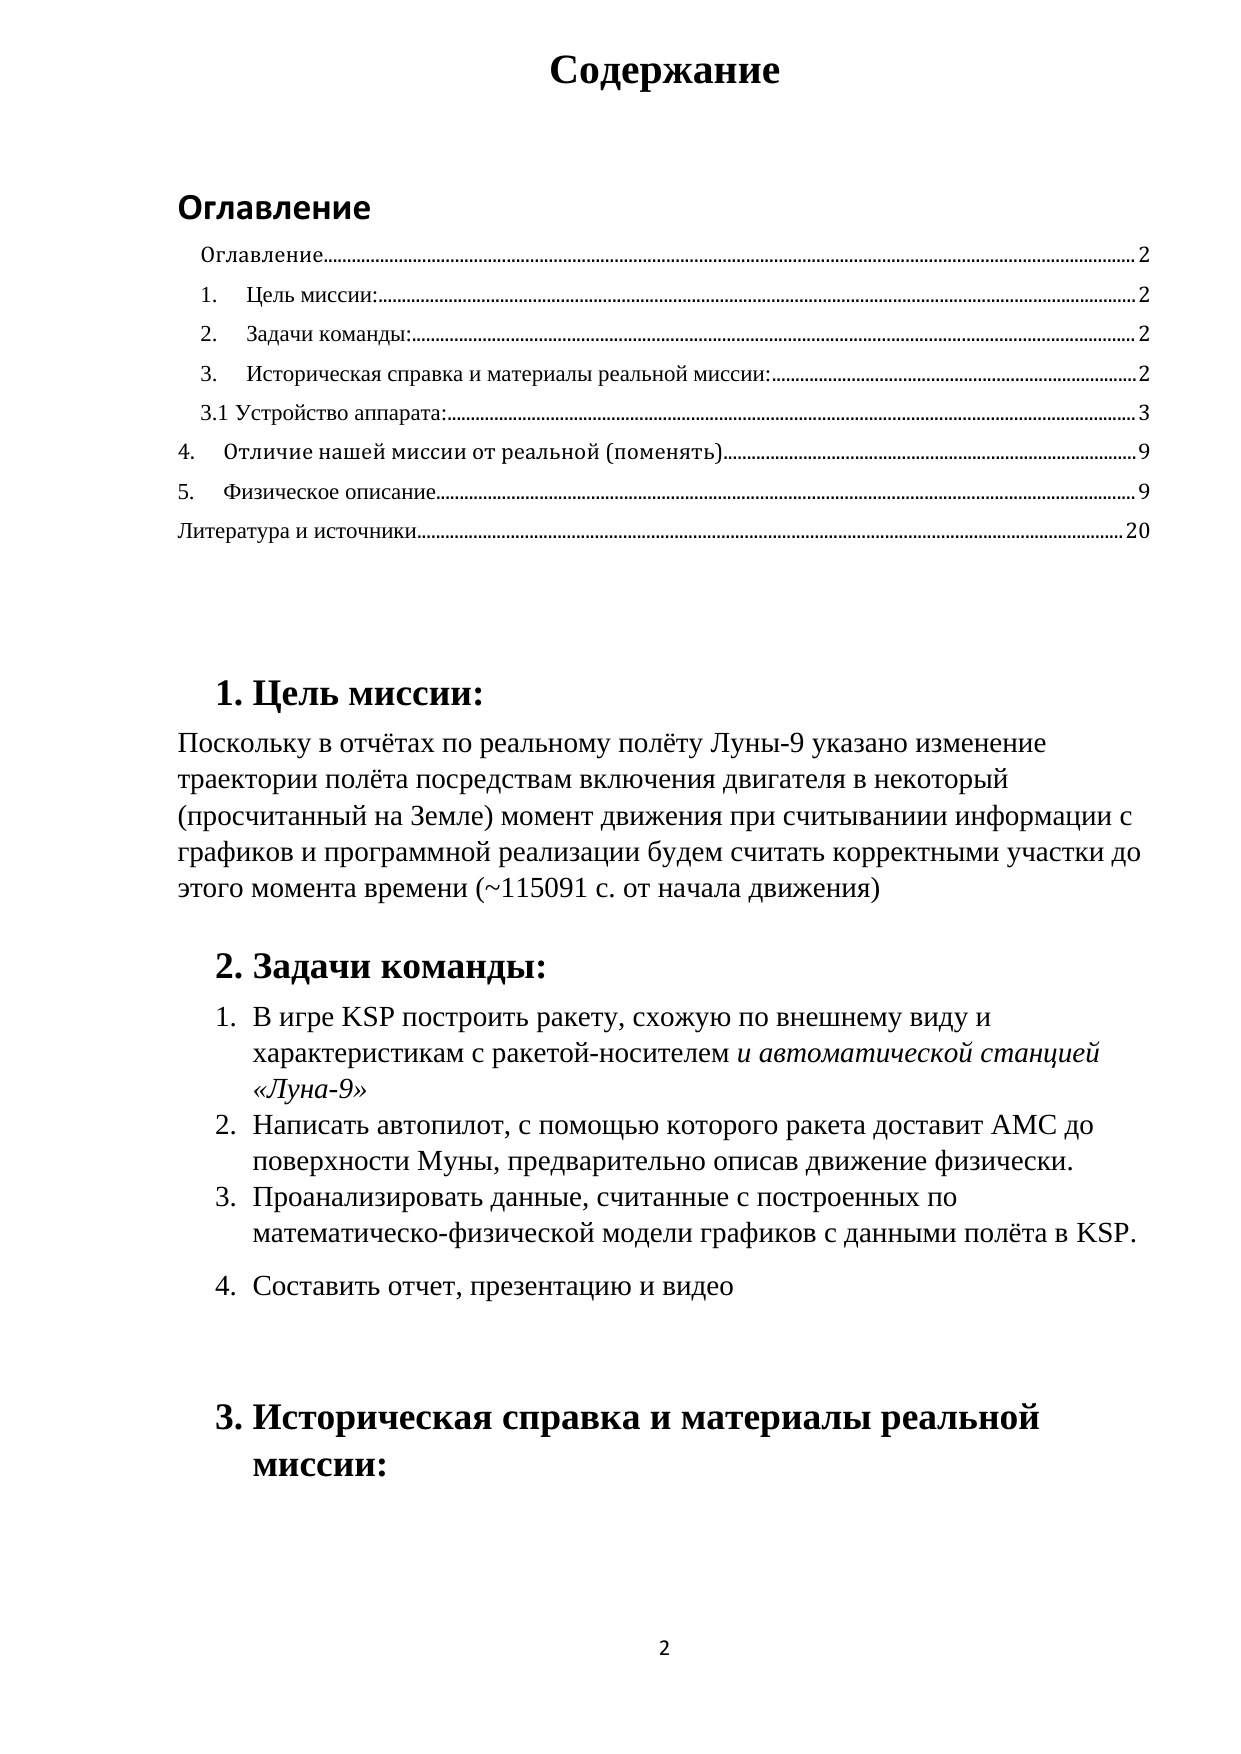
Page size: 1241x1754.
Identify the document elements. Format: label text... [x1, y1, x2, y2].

list Написать автопилот, с помощью которого ракета доставит АМС до поверхности Муны, предварительно описав движение физически. [215, 1107, 1152, 1177]
subtitle Цель миссии: [215, 671, 1152, 714]
text Содержание [177, 44, 1152, 92]
list Составить отчет, презентацию и видео [215, 1268, 1152, 1302]
subtitle Историческая справка и материалы реальной миссии: [215, 1395, 1152, 1484]
list Проанализировать данные, считанные с построенных по математическо-физической модели графиков с данными полёта в KSP. [215, 1179, 1152, 1249]
text Поскольку в отчётах по реальному полёту Луны-9 указано изменение траектории полёта посредствам включения двигателя в некоторый (просчитанный на Земле) момент движения при считываниии информации с графиков и программной реализации будем считать корректными участки до этого момента времени (~115091 с. от начала движения) [177, 726, 1152, 904]
list В игре KSP построить ракету, схожую по внешнему виду и характеристикам с ракетой-носителем и автоматической станцией «Луна-9» [215, 999, 1152, 1104]
subtitle Задачи команды: [215, 944, 1152, 987]
